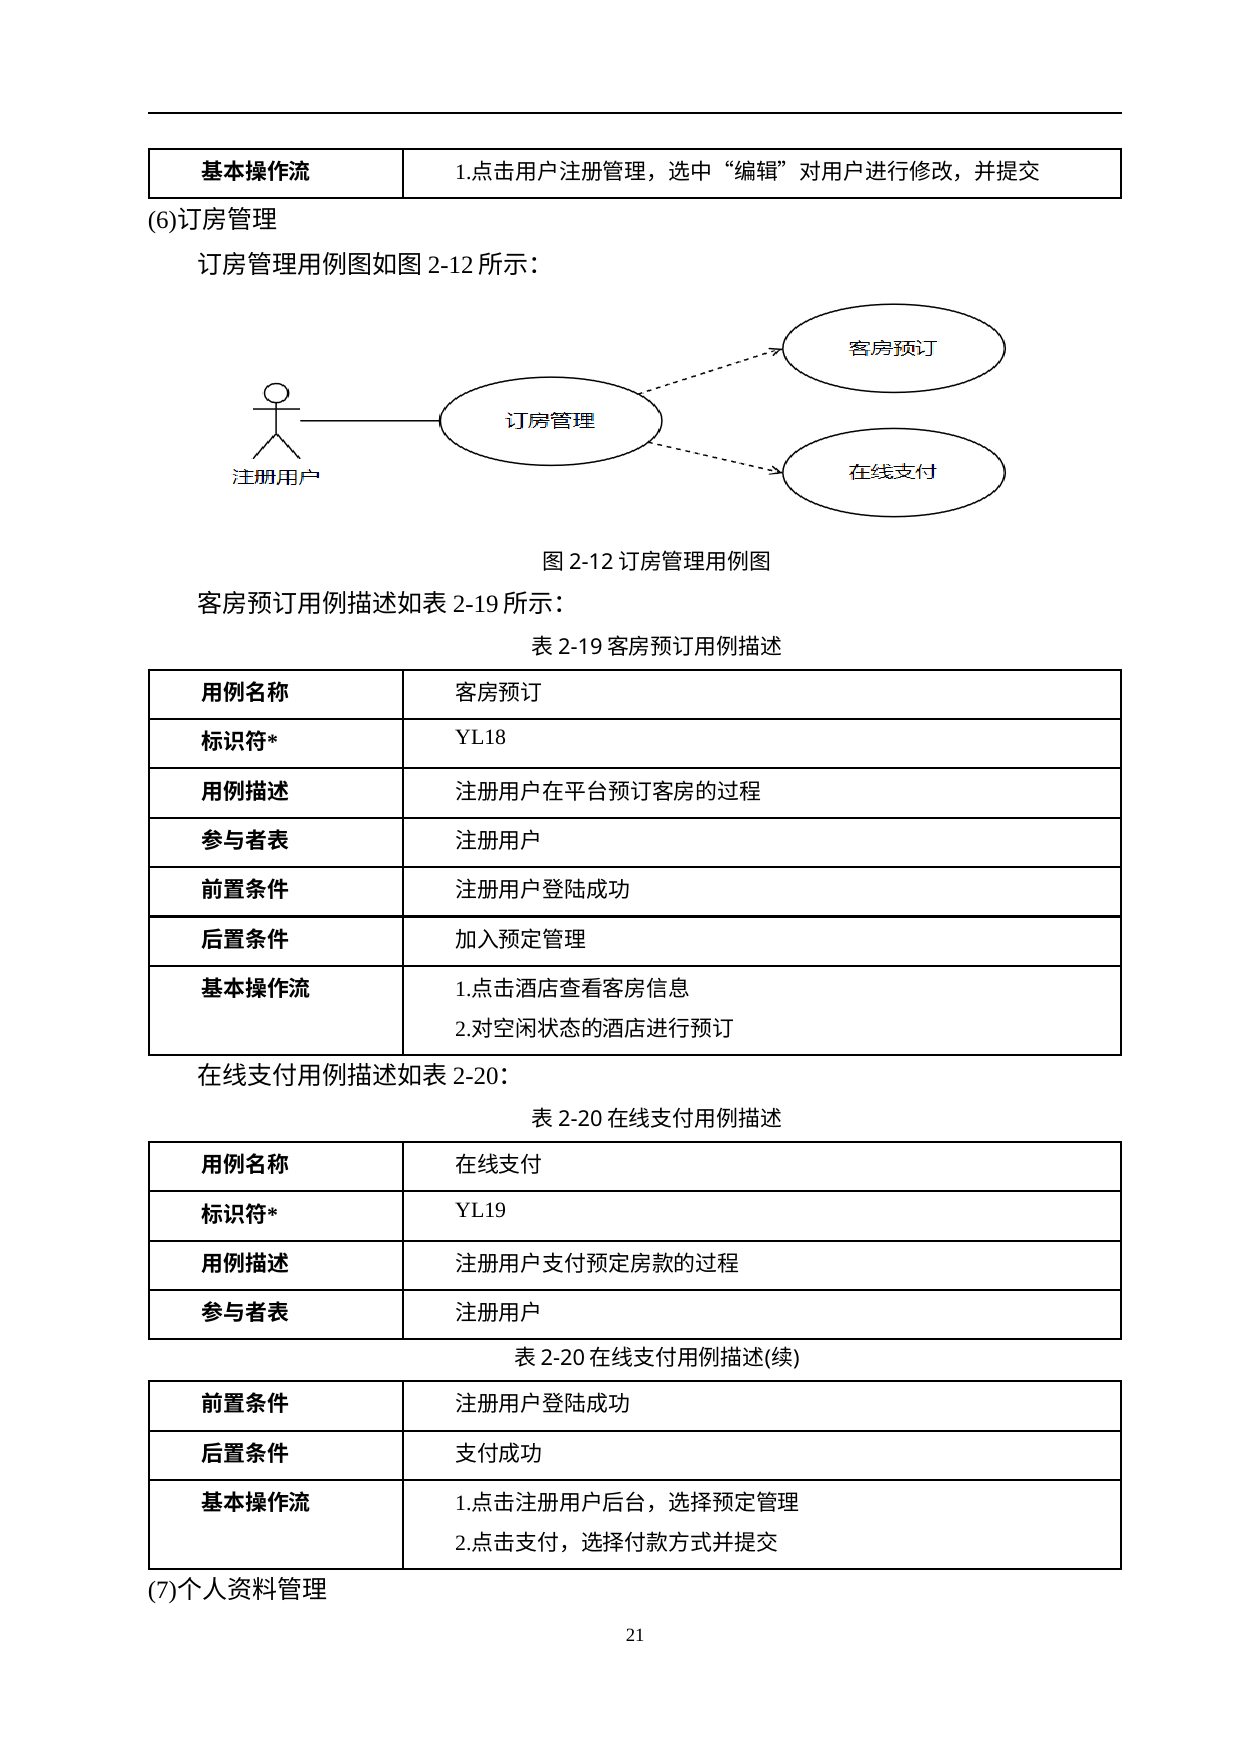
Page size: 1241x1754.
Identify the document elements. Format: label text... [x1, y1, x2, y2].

table_cell 后置条件 [150, 918, 402, 965]
text 客房预订用例描述如表2-19所示： [148, 583, 1122, 620]
table_header 在线支付 [404, 1143, 1120, 1190]
text 表2-20在线支付用例描述 [148, 1101, 1122, 1133]
table_cell 注册用户 [404, 819, 1120, 866]
table_cell 注册用户登陆成功 [404, 868, 1120, 915]
table_cell 前置条件 [150, 868, 402, 915]
table_cell YL18 [404, 720, 1120, 767]
table_cell 基本操作流 [150, 967, 402, 1054]
text (7)个人资料管理 [148, 1570, 1122, 1606]
table_cell 标识符* [150, 720, 402, 767]
table_cell 参与者表 [150, 819, 402, 866]
text (6)订房管理 [148, 199, 1122, 235]
table_cell 1.点击酒店查看客房信息 2.对空闲状态的酒店进行预订 [404, 967, 1120, 1054]
table_cell 加入预定管理 [404, 918, 1120, 965]
text 表2-20在线支付用例描述(续) [148, 1340, 1122, 1372]
text 图2-12订房管理用例图 [148, 544, 1122, 576]
table_cell YL19 [404, 1192, 1120, 1239]
table_cell 注册用户 [404, 1291, 1120, 1338]
text 表2-19客房预订用例描述 [148, 629, 1122, 661]
table_header 用例名称 [150, 1143, 402, 1190]
table_cell 注册用户支付预定房款的过程 [404, 1242, 1120, 1289]
table_cell 后置条件 [150, 1432, 402, 1479]
table_cell 用例描述 [150, 769, 402, 817]
table_cell 基本操作流 [150, 150, 402, 197]
table_header 注册用户登陆成功 [404, 1382, 1120, 1429]
table_header 前置条件 [150, 1382, 402, 1429]
table_header 用例名称 [150, 671, 402, 718]
table_cell 用例描述 [150, 1242, 402, 1289]
table_cell 注册用户在平台预订客房的过程 [404, 769, 1120, 817]
picture [197, 289, 1030, 537]
table_cell 参与者表 [150, 1291, 402, 1338]
table_cell 1.点击用户注册管理，选中“编辑”对用户进行修改，并提交 [404, 150, 1120, 197]
table_cell 1.点击注册用户后台，选择预定管理 2.点击支付，选择付款方式并提交 [404, 1481, 1120, 1568]
text 订房管理用例图如图2-12所示： [148, 244, 1122, 281]
table_cell 支付成功 [404, 1432, 1120, 1479]
table_cell 基本操作流 [150, 1481, 402, 1568]
table_cell 标识符* [150, 1192, 402, 1239]
text 在线支付用例描述如表2-20： [148, 1056, 1122, 1092]
table_header 客房预订 [404, 671, 1120, 718]
